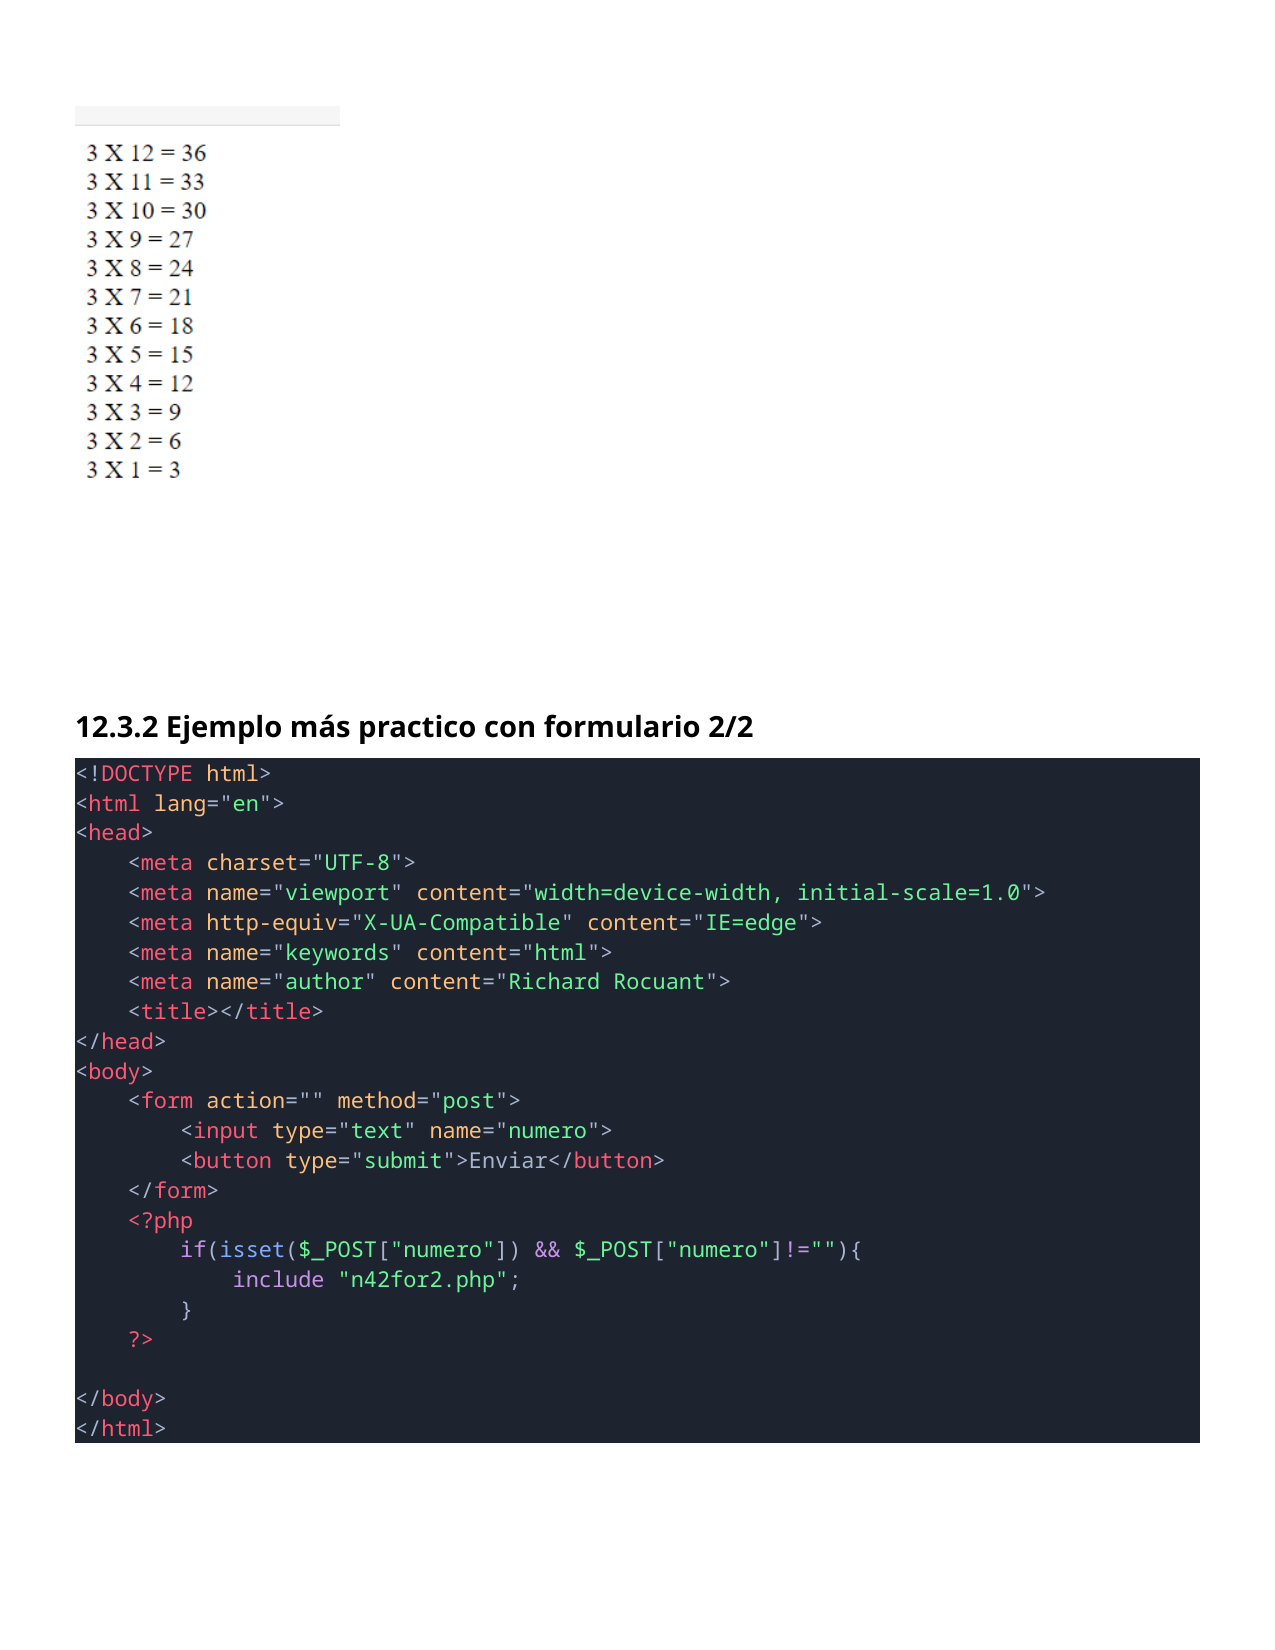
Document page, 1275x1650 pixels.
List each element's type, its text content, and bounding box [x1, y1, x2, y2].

picture [75, 106, 340, 503]
text include "n42for2.php"; [75, 1264, 1200, 1294]
text <!DOCTYPE html> [75, 758, 1200, 788]
text <button type="submit">Enviar</button> [75, 1145, 1200, 1175]
text <head> [75, 817, 1200, 847]
text <form action="" method="post"> [75, 1086, 1200, 1115]
text <?php [75, 1205, 1200, 1234]
text ?> [75, 1324, 1200, 1354]
text </body> [75, 1383, 1200, 1413]
text <meta charset="UTF-8"> [75, 847, 1200, 877]
text <body> [75, 1056, 1200, 1086]
text <meta name="author" content="Richard Rocuant"> [75, 966, 1200, 996]
subtitle 12.3.2 Ejemplo más practico con formulario 2/2 [75, 707, 1200, 746]
text if(isset($_POST["numero"]) && $_POST["numero"]!=""){ [75, 1234, 1200, 1264]
text <meta name="viewport" content="width=device-width, initial-scale=1.0"> [75, 877, 1200, 907]
text </head> [75, 1026, 1200, 1056]
text <input type="text" name="numero"> [75, 1115, 1200, 1145]
text </form> [75, 1175, 1200, 1205]
text <meta http-equiv="X-UA-Compatible" content="IE=edge"> [75, 907, 1200, 937]
text <title></title> [75, 996, 1200, 1026]
text </html> [75, 1413, 1200, 1443]
text <meta name="keywords" content="html"> [75, 937, 1200, 966]
text <html lang="en"> [75, 788, 1200, 817]
text } [75, 1294, 1200, 1324]
